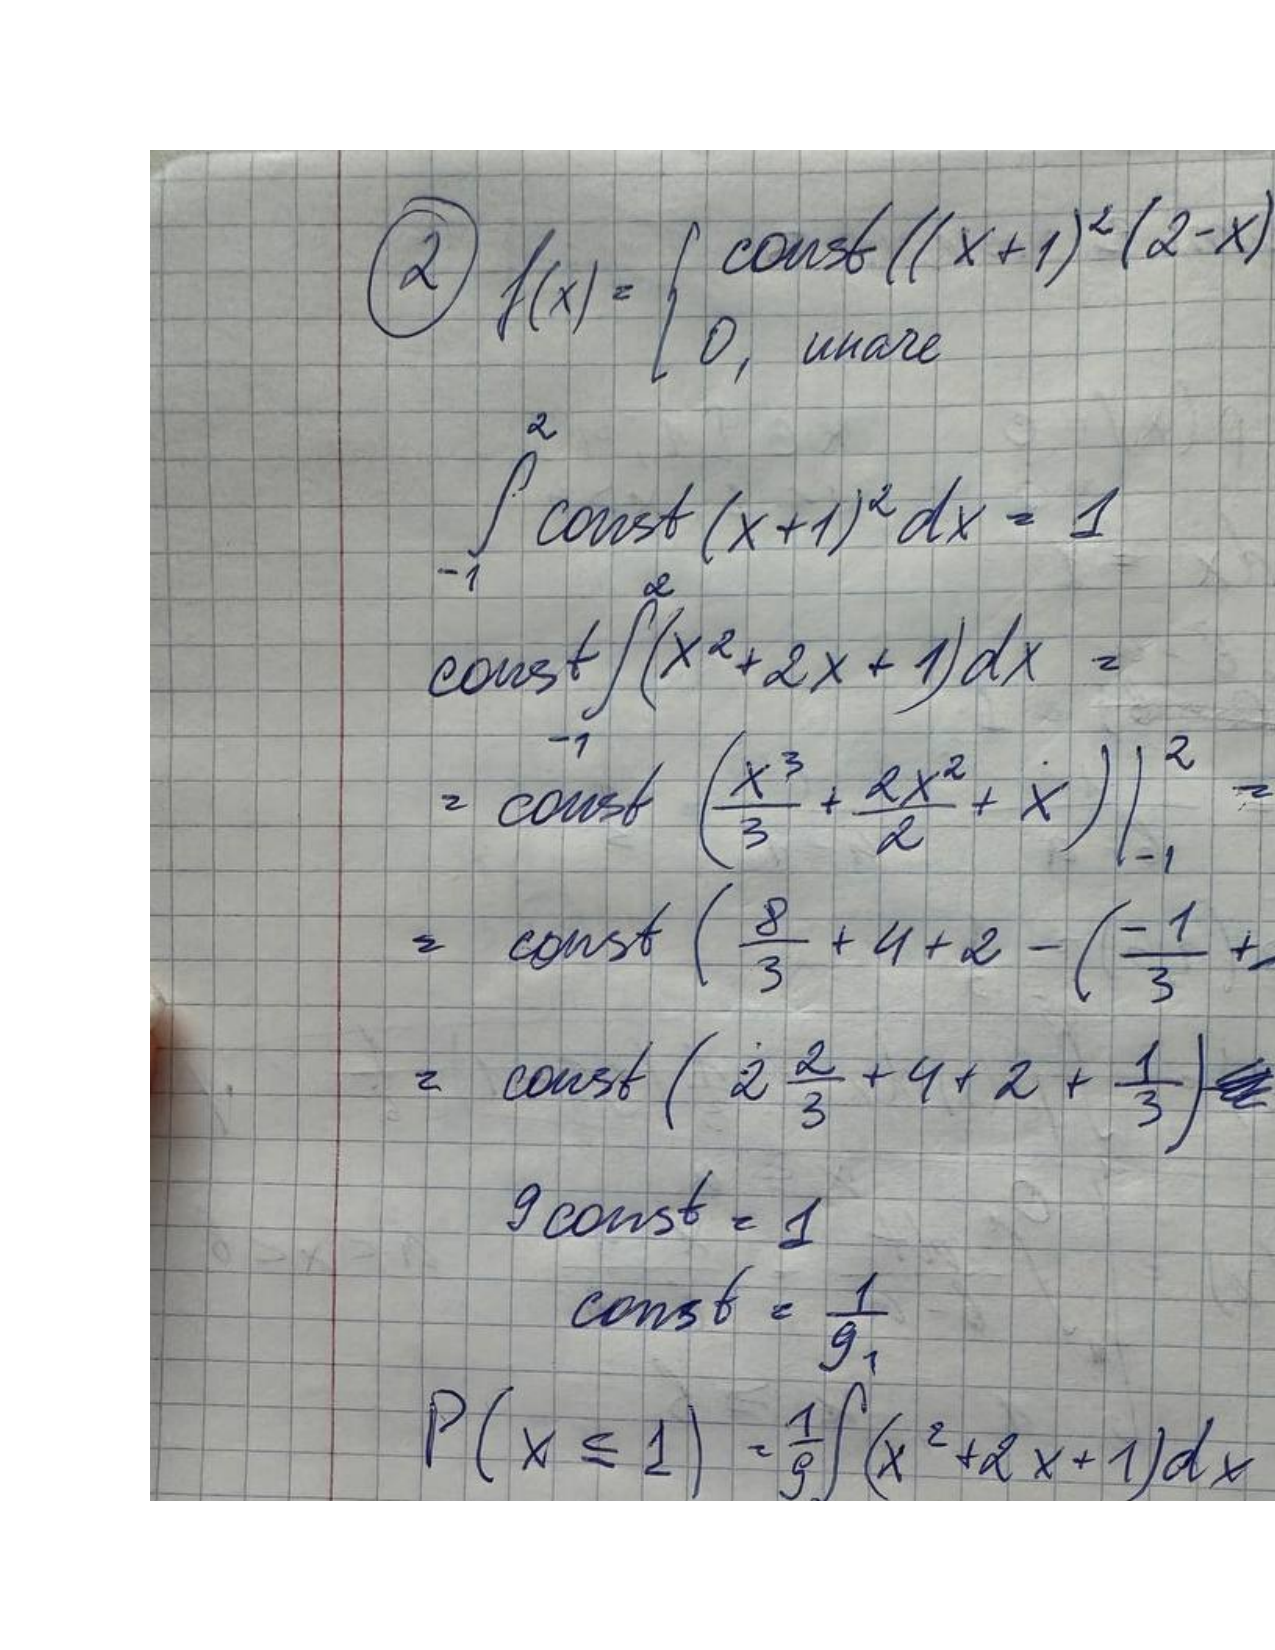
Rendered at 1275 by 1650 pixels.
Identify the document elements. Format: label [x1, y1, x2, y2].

picture [150, 150, 1275, 1501]
